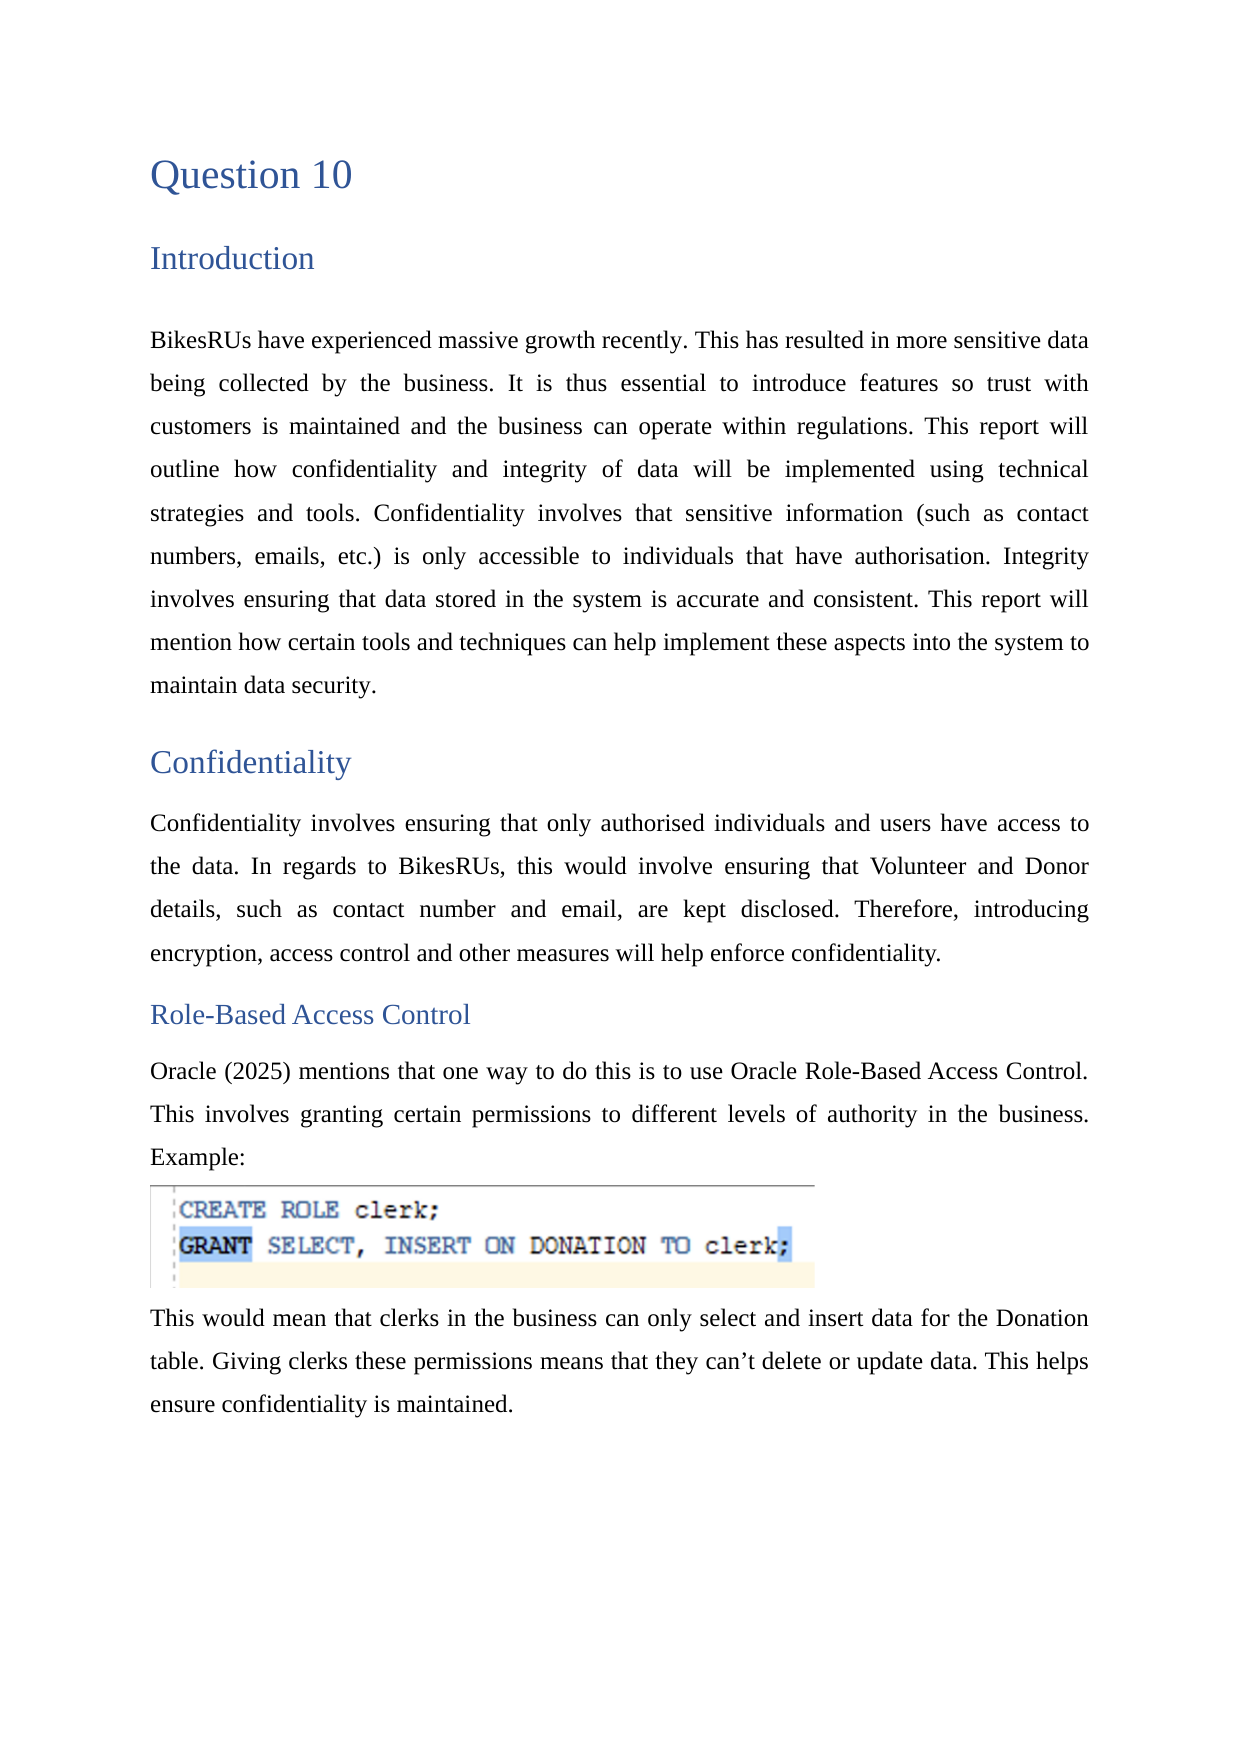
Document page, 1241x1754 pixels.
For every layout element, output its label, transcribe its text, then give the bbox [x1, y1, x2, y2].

subtitle Confidentiality [150, 742, 1090, 781]
subtitle Introduction [150, 238, 1090, 277]
subtitle Role-Based Access Control [150, 997, 1090, 1031]
text Confidentiality involves ensuring that only authorised individuals and users have access to the data. In regards to BikesRUs, this would involve ensuring that Volunteer and Donor details, such as contact number and email, are kept disclosed. Therefore, introducing encryption, access control and other measures will help enforce confidentiality. [150, 808, 1090, 966]
text BikesRUs have experienced massive growth recently. This has resulted in more sensitive data being collected by the business. It is thus essential to introduce features so trust with customers is maintained and the business can operate within regulations. This report will outline how confidentiality and integrity of data will be implemented using technical strategies and tools. Confidentiality involves that sensitive information (such as contact numbers, emails, etc.) is only accessible to individuals that have authorisation. Integrity involves ensuring that data stored in the system is accurate and consistent. This report will mention how certain tools and techniques can help implement these aspects into the system to maintain data security. [150, 325, 1090, 699]
picture [150, 1185, 815, 1288]
text This would mean that clerks in the business can only select and insert data for the Donation table. Giving clerks these permissions means that they can’t delete or update data. This helps ensure confidentiality is maintained. [150, 1303, 1090, 1418]
text Oracle (2025) mentions that one way to do this is to use Oracle Role-Based Access Control. This involves granting certain permissions to different levels of authority in the business. Example: [150, 1056, 1090, 1171]
subtitle Question 10 [150, 150, 1090, 198]
